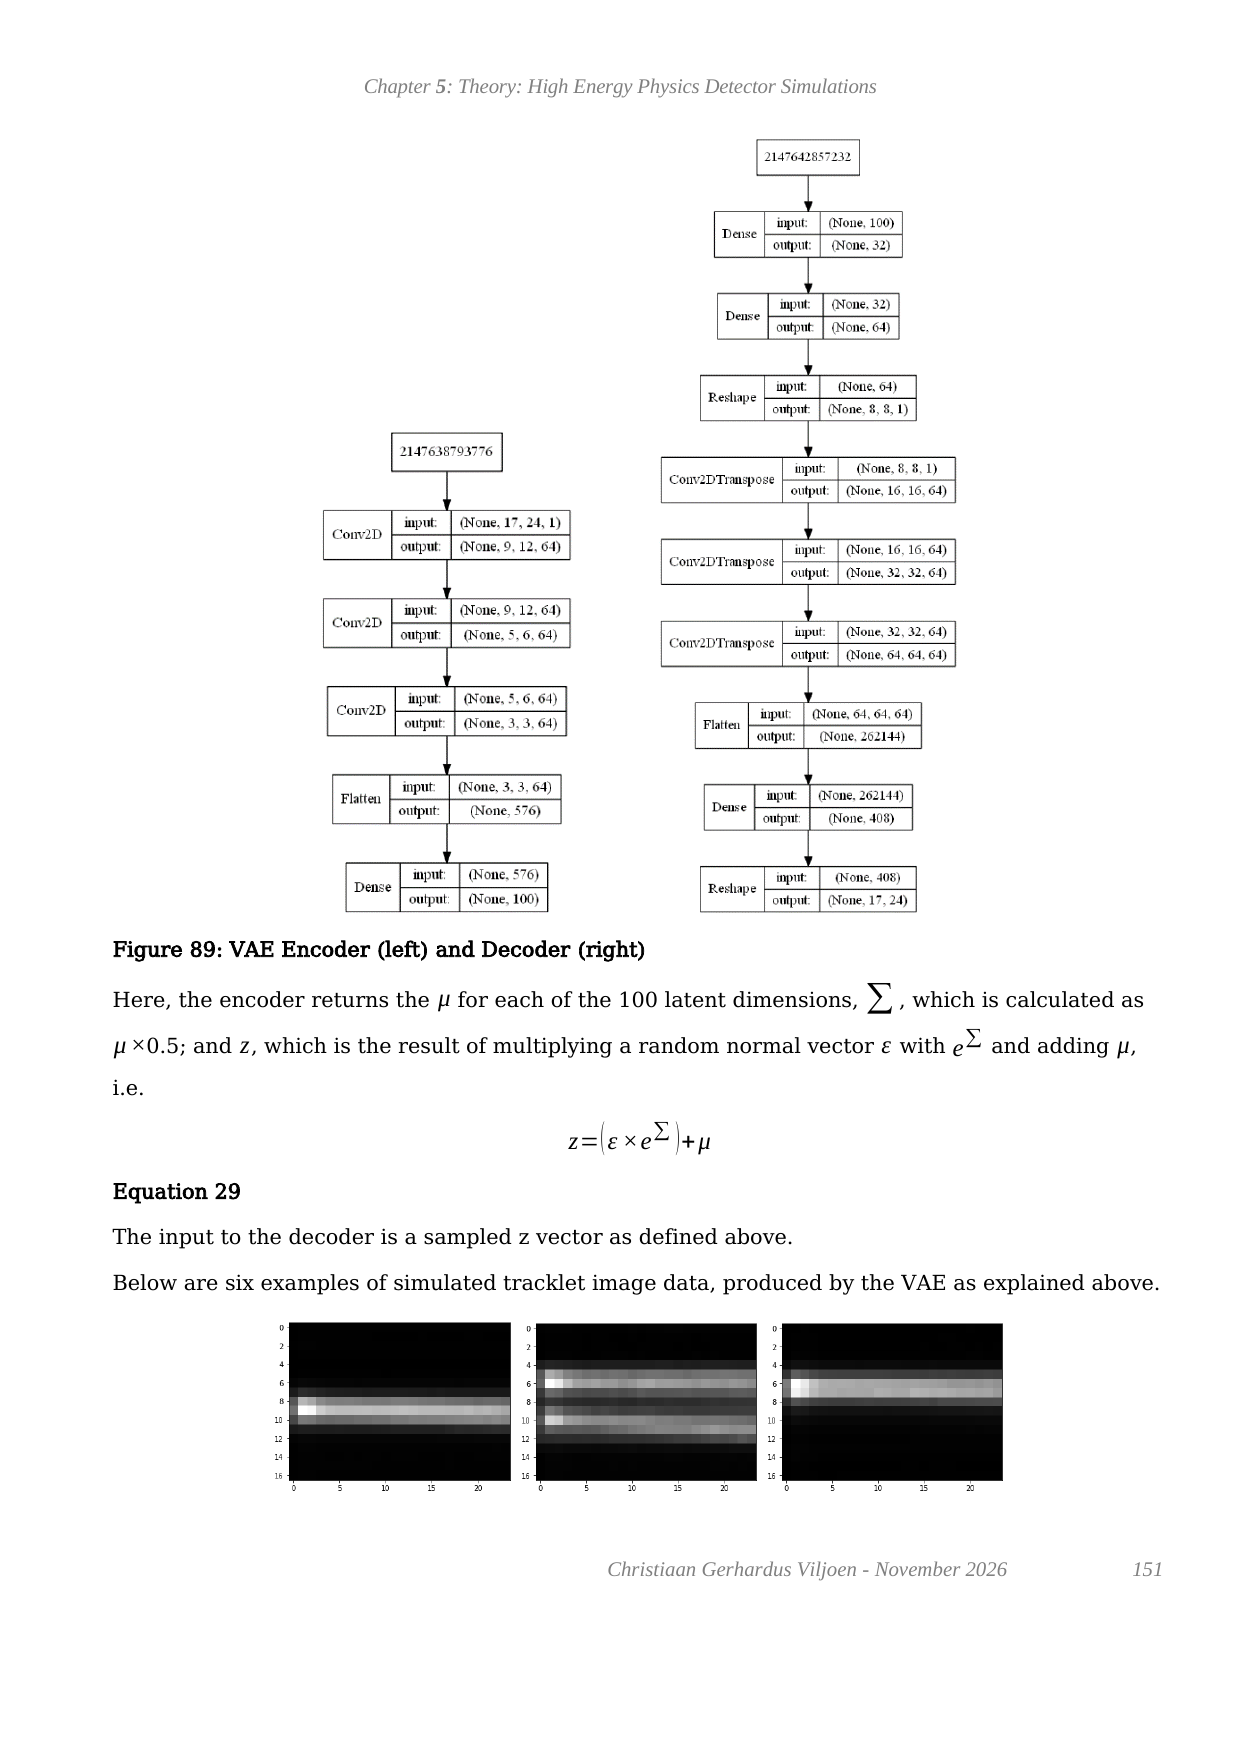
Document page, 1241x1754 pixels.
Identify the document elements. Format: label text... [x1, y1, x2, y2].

picture [657, 135, 959, 916]
picture [269, 1315, 1009, 1497]
text Equation 29 [112, 1178, 1165, 1203]
picture [319, 428, 574, 916]
text Below are six examples of simulated tracklet image data, produced by the VAE as explained above. [112, 1270, 1165, 1295]
text Here, the encoder returns the for each of the 100 latent dimensions, , which is calculated as 0.5; and , which is the result of multiplying a random normal vector with and adding , i.e. [112, 982, 1165, 1099]
text Figure 89: VAE Encoder (left) and Decoder (right) [112, 936, 1165, 961]
text The input to the decoder is a sampled z vector as defined above. [112, 1224, 1165, 1249]
